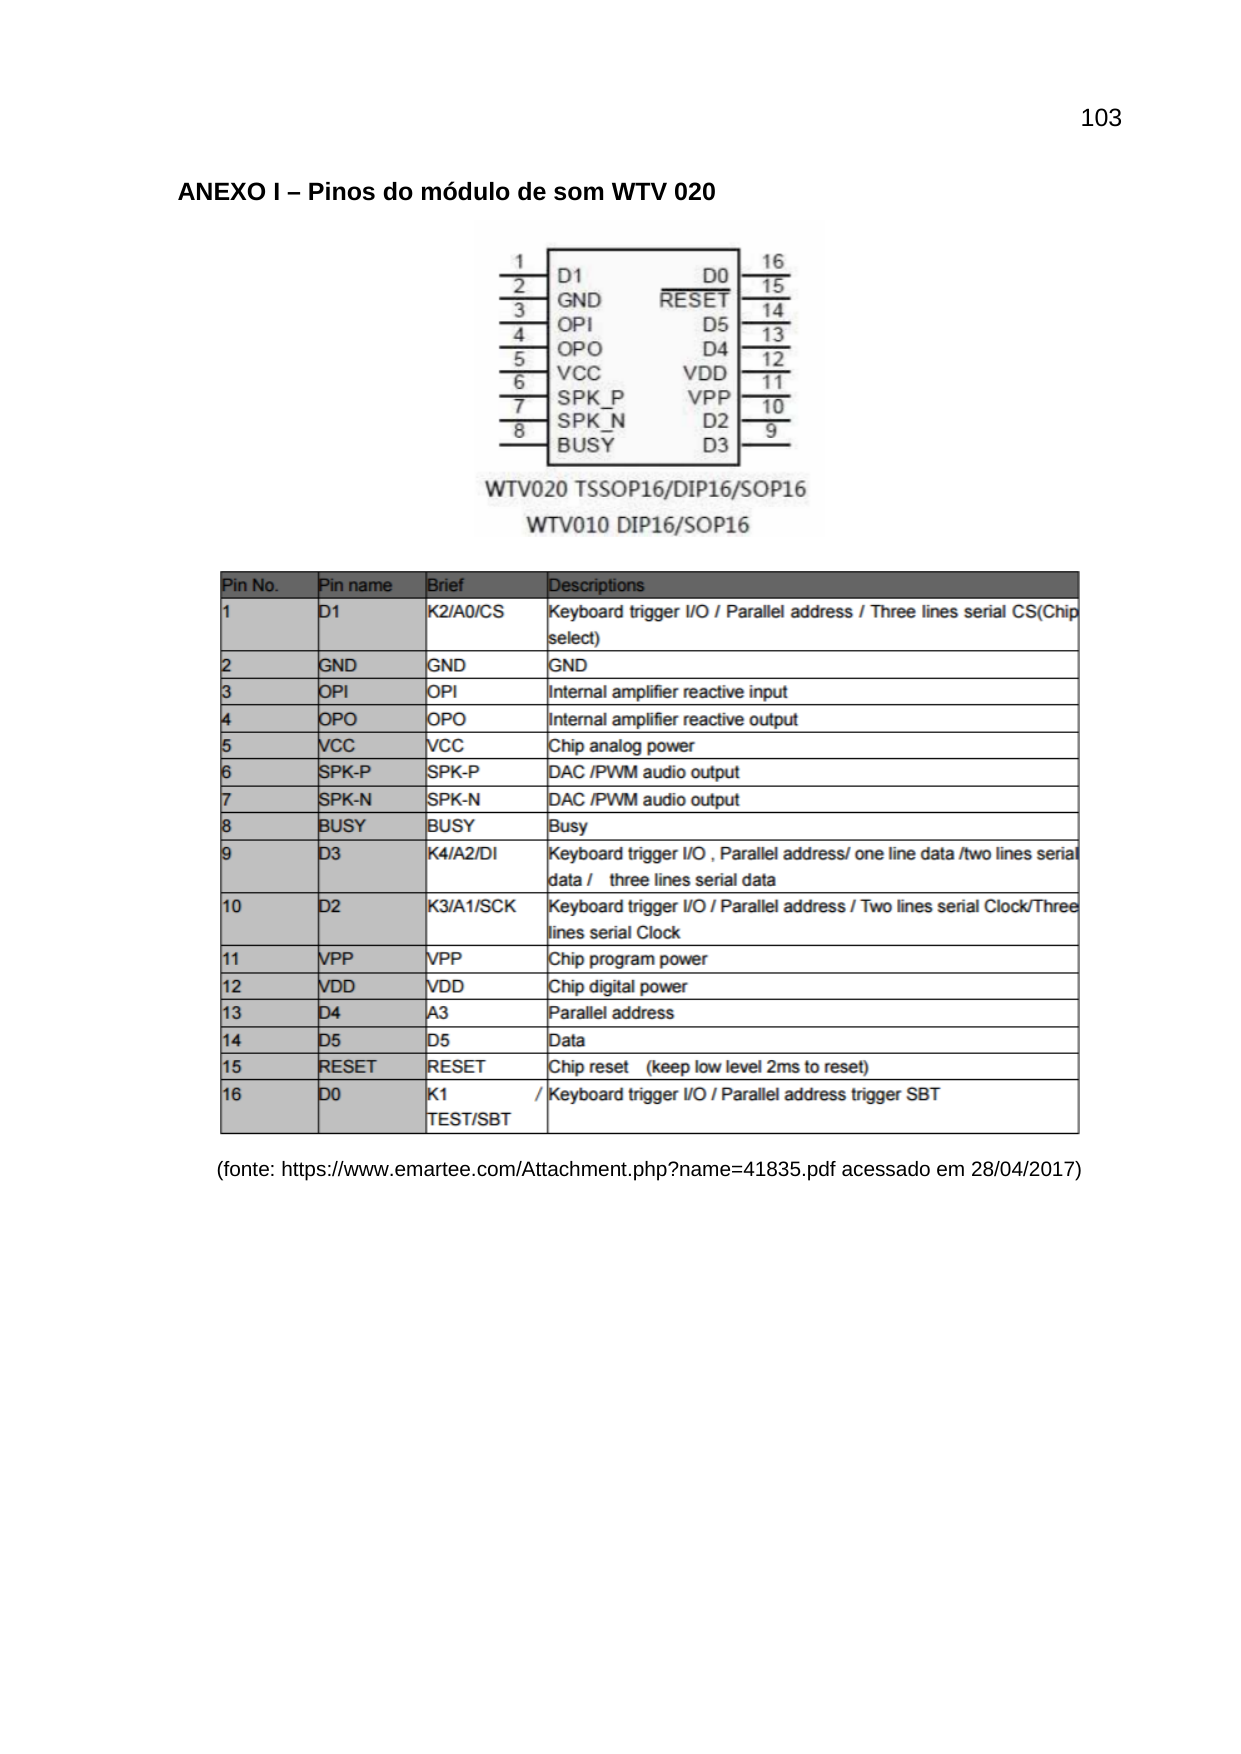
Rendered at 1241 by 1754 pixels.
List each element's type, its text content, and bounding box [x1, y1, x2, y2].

picture [474, 220, 826, 557]
text (fonte: https://www.emartee.com/Attachment.php?name=41835.pdf acessado em 28/04/2017) [177, 1157, 1122, 1181]
text ANEXO I – Pinos do módulo de som WTV 020 [177, 177, 1122, 206]
picture [214, 571, 1085, 1143]
